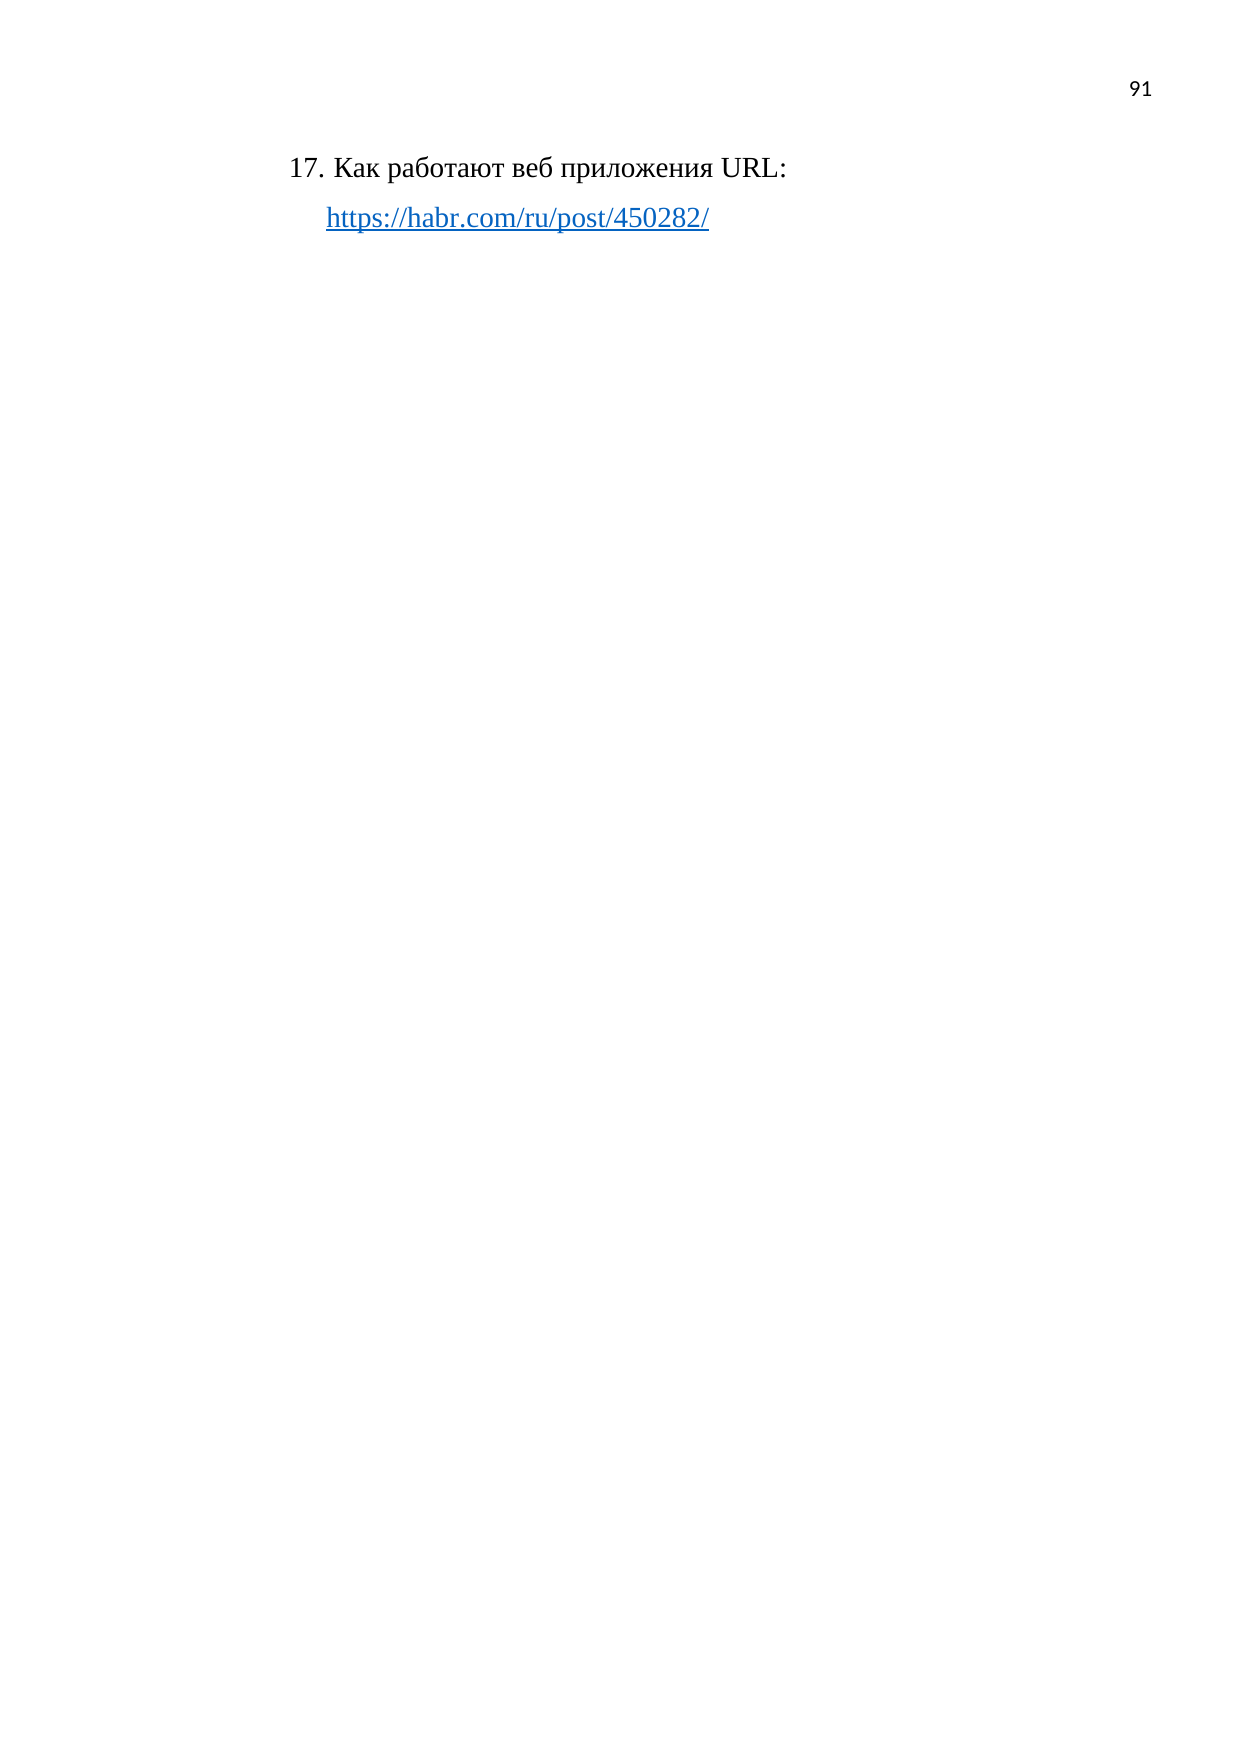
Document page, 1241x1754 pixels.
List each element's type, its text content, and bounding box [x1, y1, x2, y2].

list Как работают веб приложения URL: https://habr.com/ru/post/450282/ [288, 150, 1152, 234]
